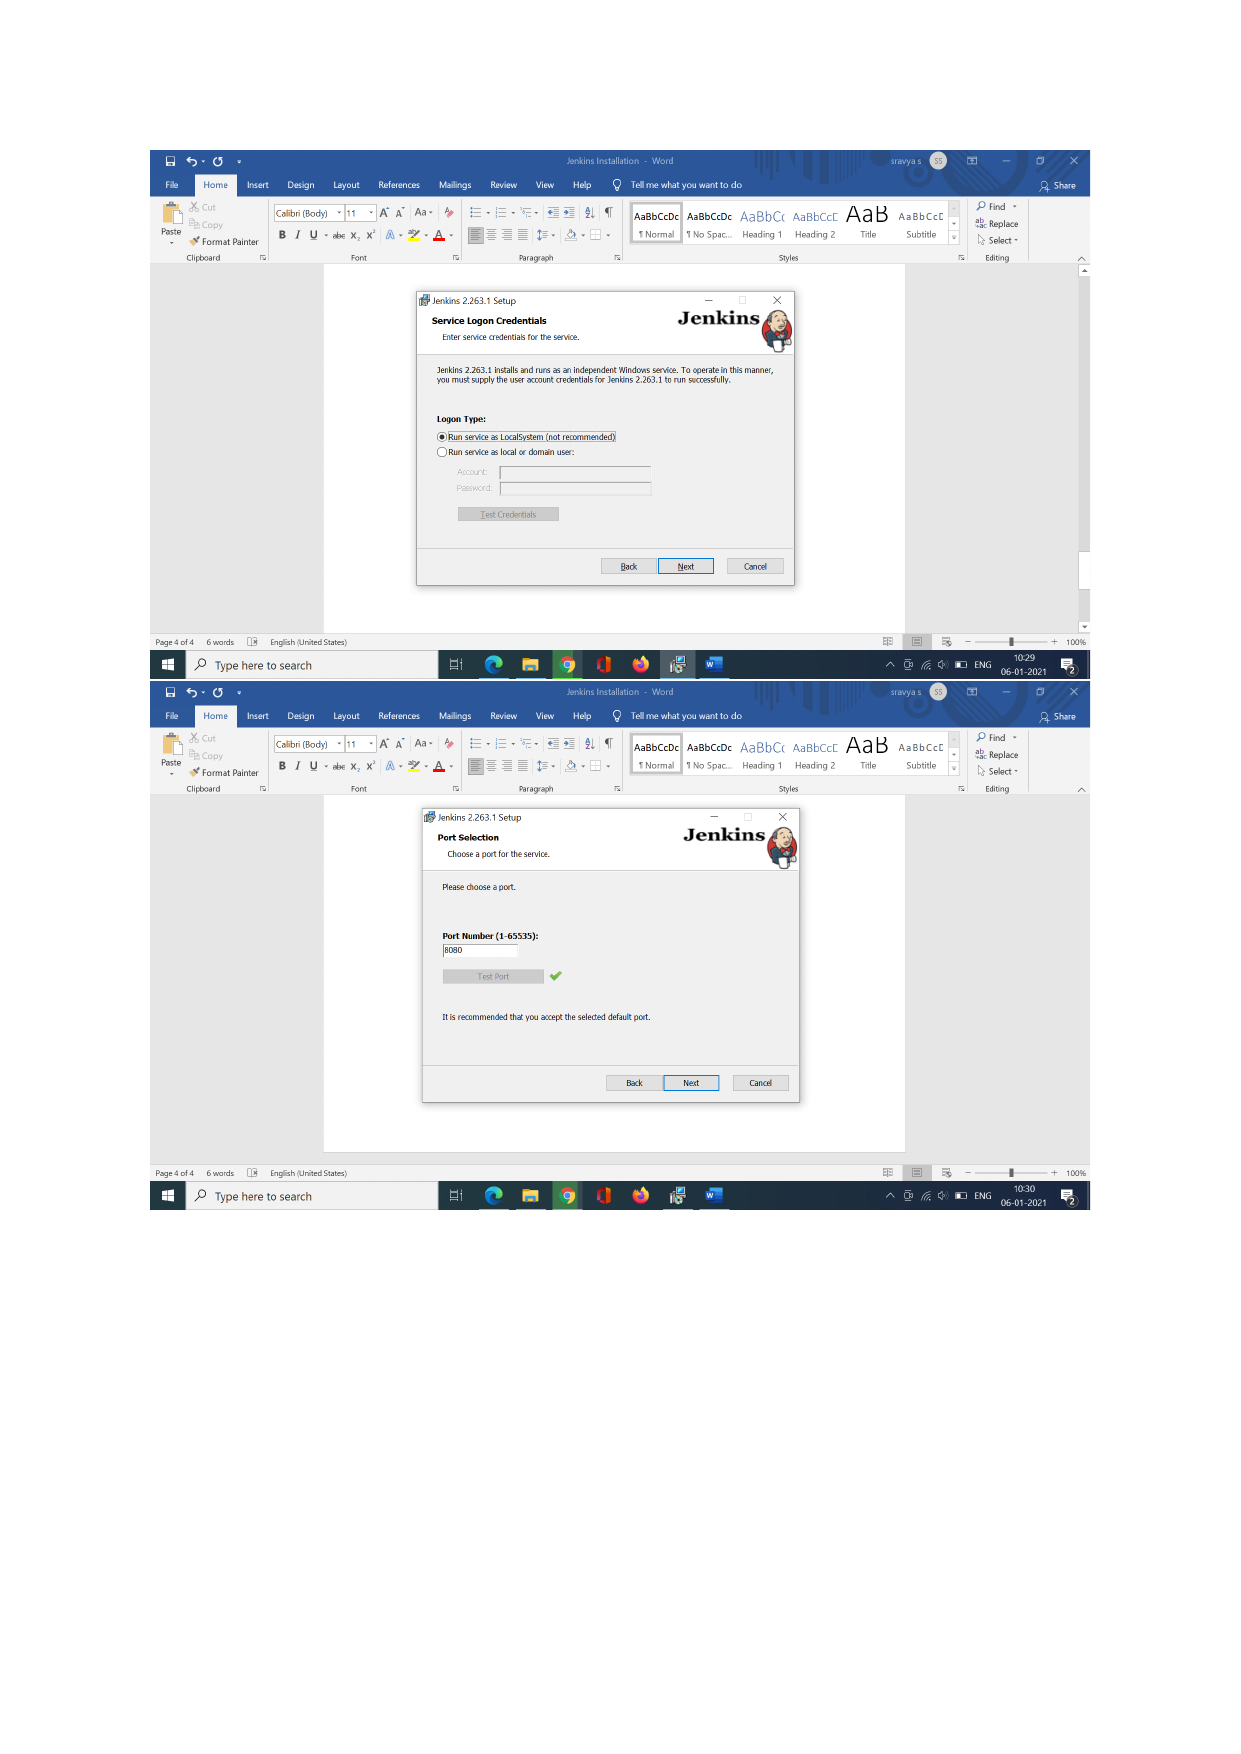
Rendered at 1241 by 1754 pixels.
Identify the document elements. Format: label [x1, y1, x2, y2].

picture [150, 681, 1091, 1210]
picture [150, 150, 1091, 679]
